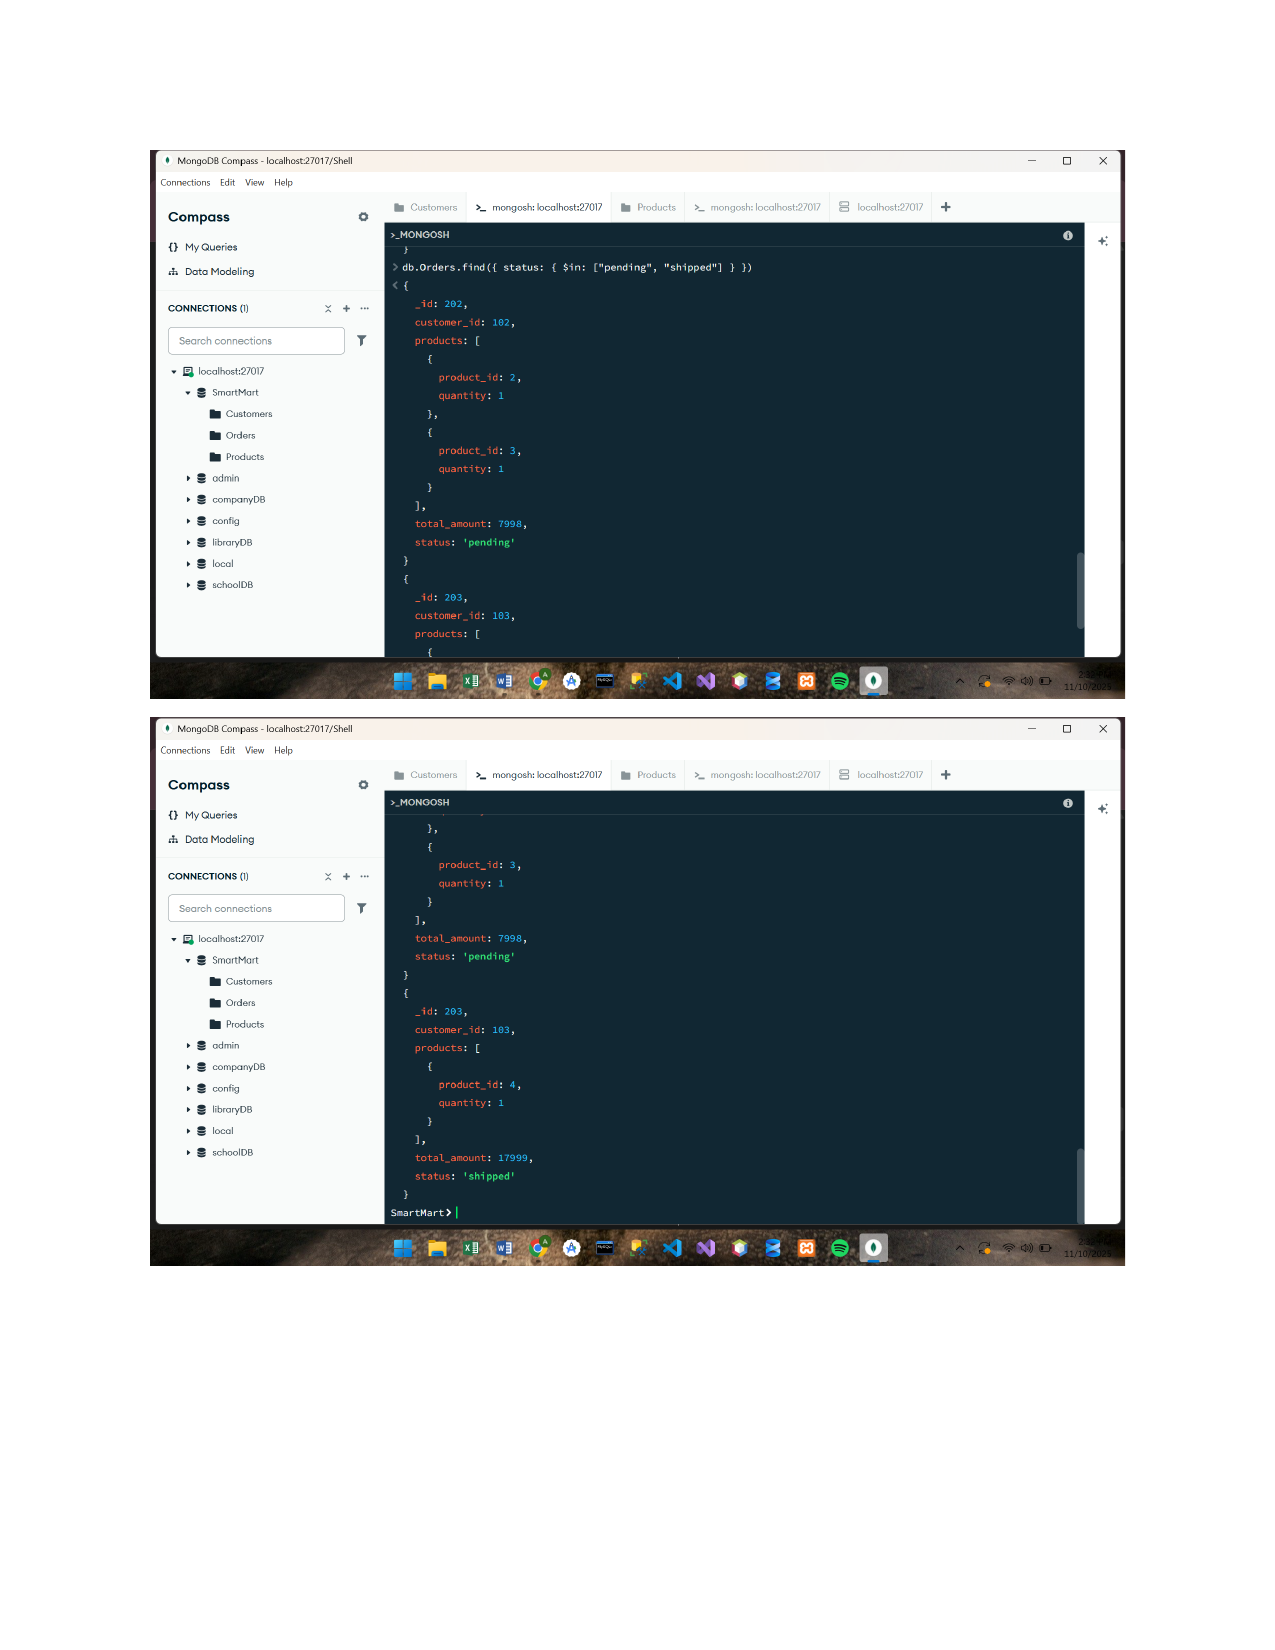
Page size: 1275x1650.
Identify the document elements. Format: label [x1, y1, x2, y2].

picture [150, 150, 1125, 699]
picture [150, 717, 1125, 1266]
